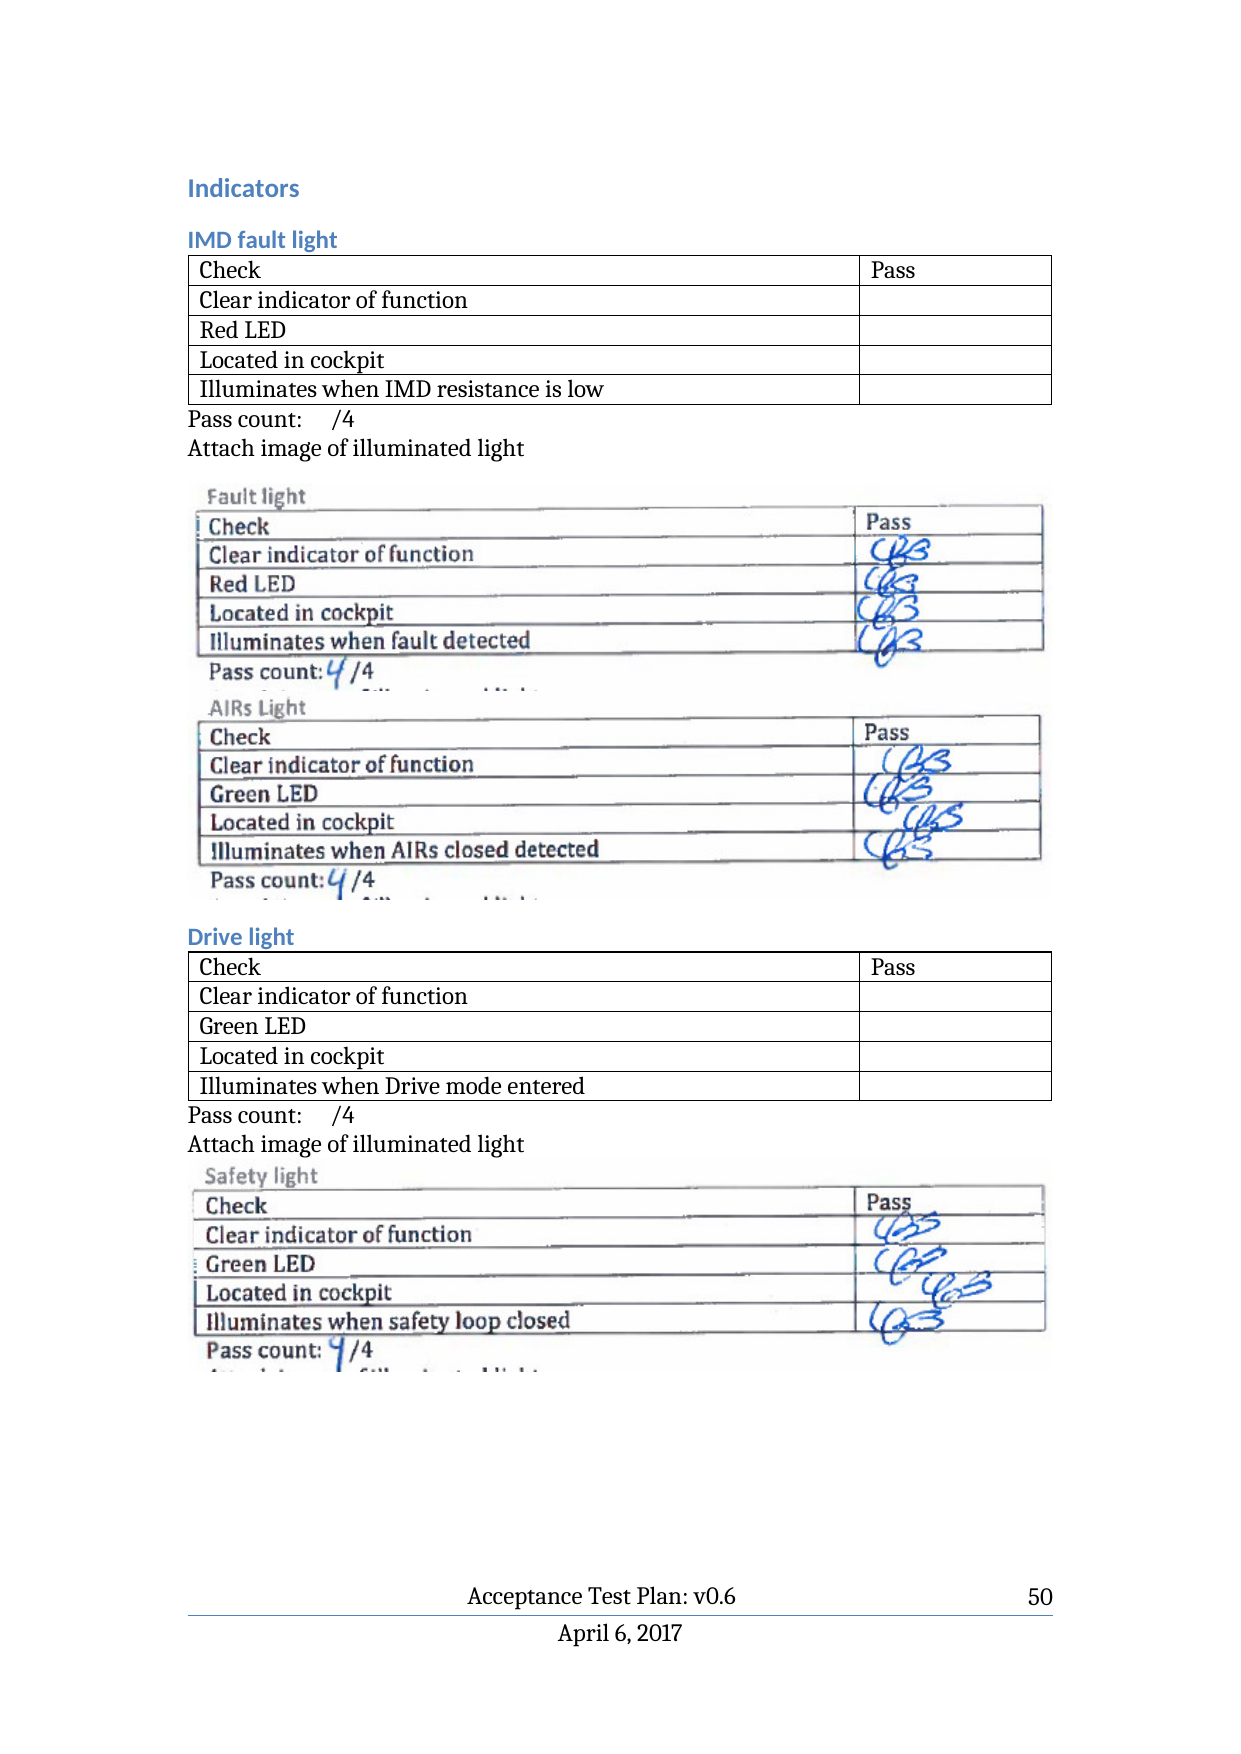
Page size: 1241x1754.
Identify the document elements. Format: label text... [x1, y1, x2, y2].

table_header Check [189, 953, 859, 981]
table_cell Clear indicator of function [189, 982, 859, 1011]
table_cell [860, 316, 1051, 344]
table_cell Red LED [189, 316, 859, 344]
table_cell [860, 286, 1051, 315]
text Pass count: /4 [187, 1101, 1053, 1130]
text Pass count: /4 [187, 405, 1053, 434]
table_cell [860, 346, 1051, 374]
subtitle Drive light [187, 921, 1053, 951]
text Attach image of illuminated light [187, 1130, 1053, 1158]
table_cell Located in cockpit [189, 346, 859, 374]
subtitle Indicators [187, 171, 1053, 204]
table_cell [860, 982, 1051, 1011]
picture [187, 483, 1053, 900]
table_cell Illuminates when IMD resistance is low [189, 375, 859, 404]
table_cell [860, 375, 1051, 404]
table_cell [860, 1042, 1051, 1071]
picture [187, 1158, 1053, 1372]
table_cell Green LED [189, 1012, 859, 1041]
table_cell Located in cockpit [189, 1042, 859, 1071]
text Attach image of illuminated light [187, 434, 1053, 463]
table_header Check [189, 256, 859, 285]
table_header Pass [860, 953, 1051, 981]
subtitle IMD fault light [187, 225, 1053, 255]
table_cell [860, 1012, 1051, 1041]
table_cell Clear indicator of function [189, 286, 859, 315]
table_header Pass [860, 256, 1051, 285]
table_cell Illuminates when Drive mode entered [189, 1072, 859, 1100]
table_cell [860, 1072, 1051, 1100]
